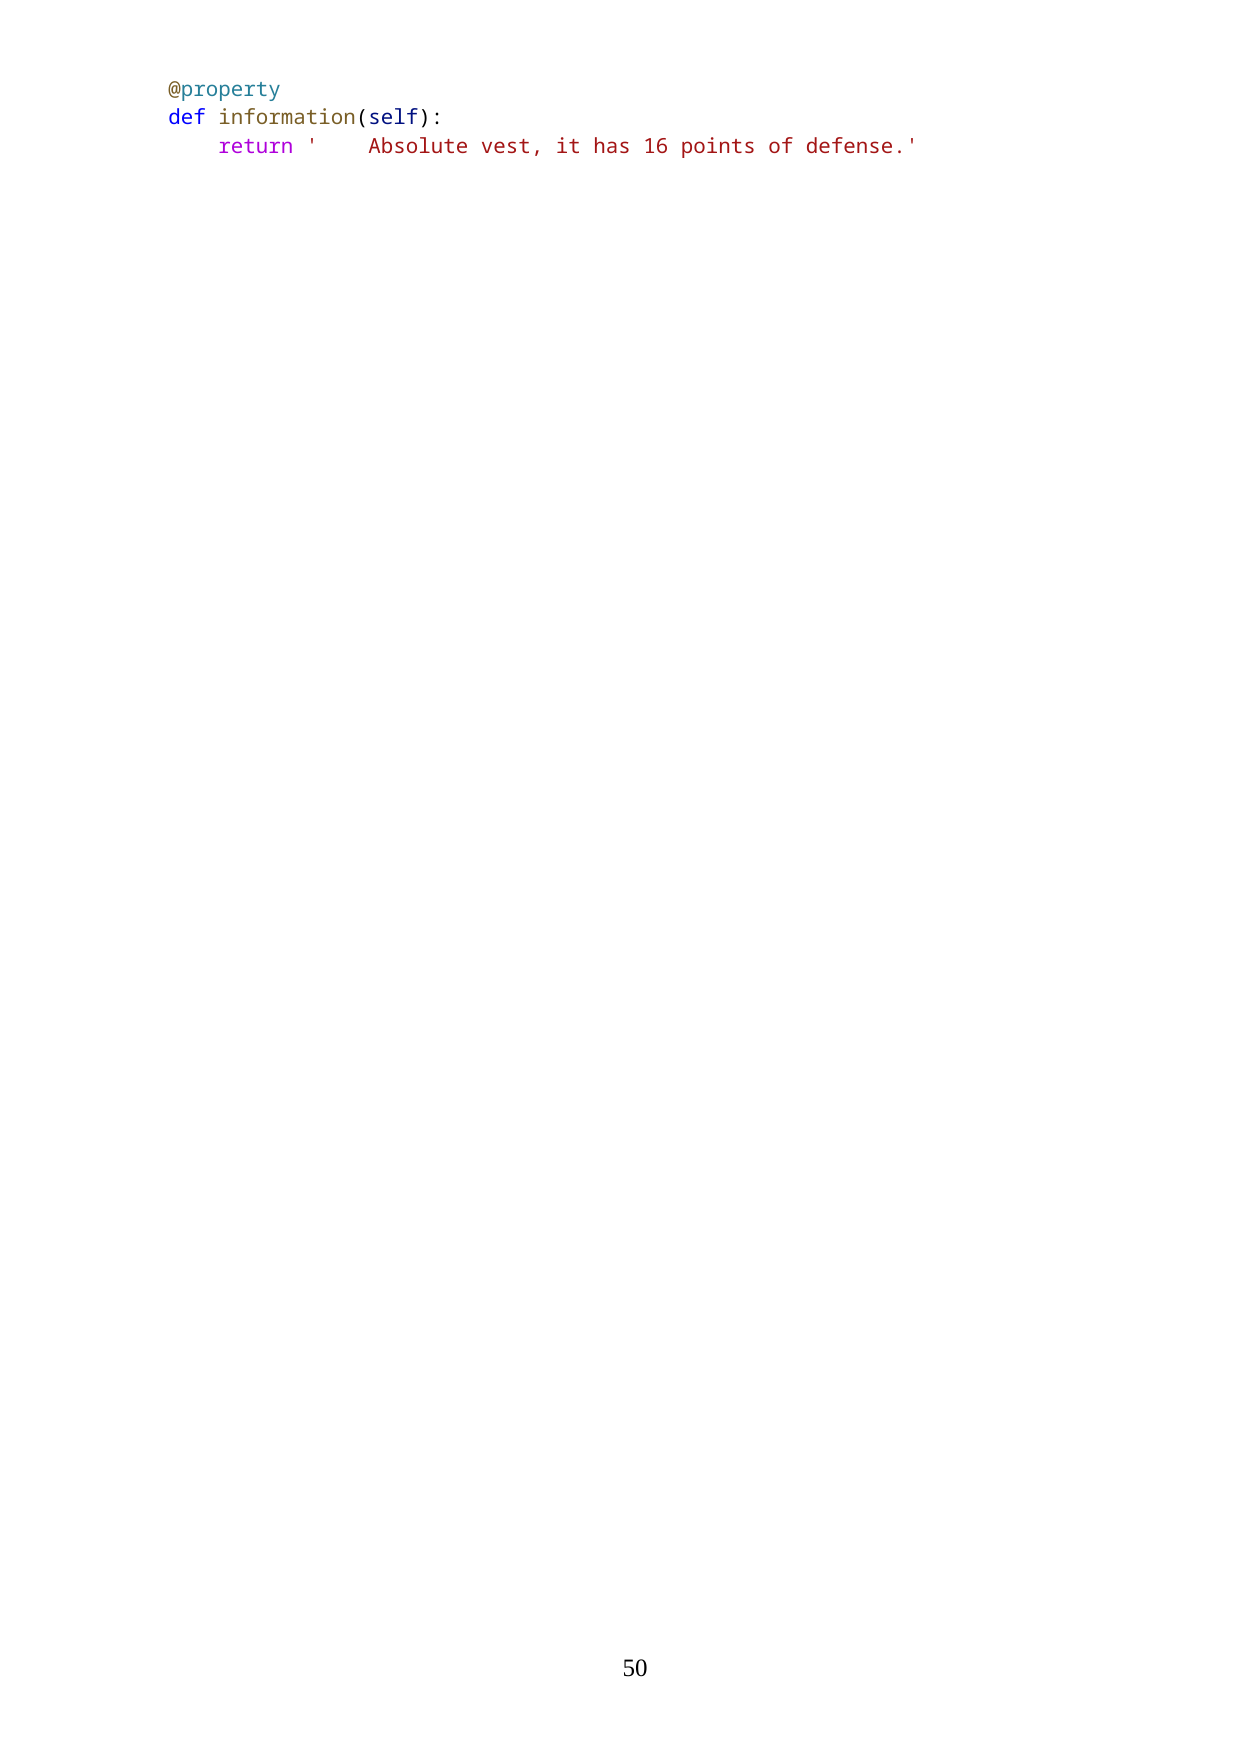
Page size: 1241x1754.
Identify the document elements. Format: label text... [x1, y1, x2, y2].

text return ' Absolute vest, it has 16 points of defense.' [118, 131, 1152, 159]
text def information(self): [118, 102, 1152, 131]
text @property [118, 74, 1152, 102]
